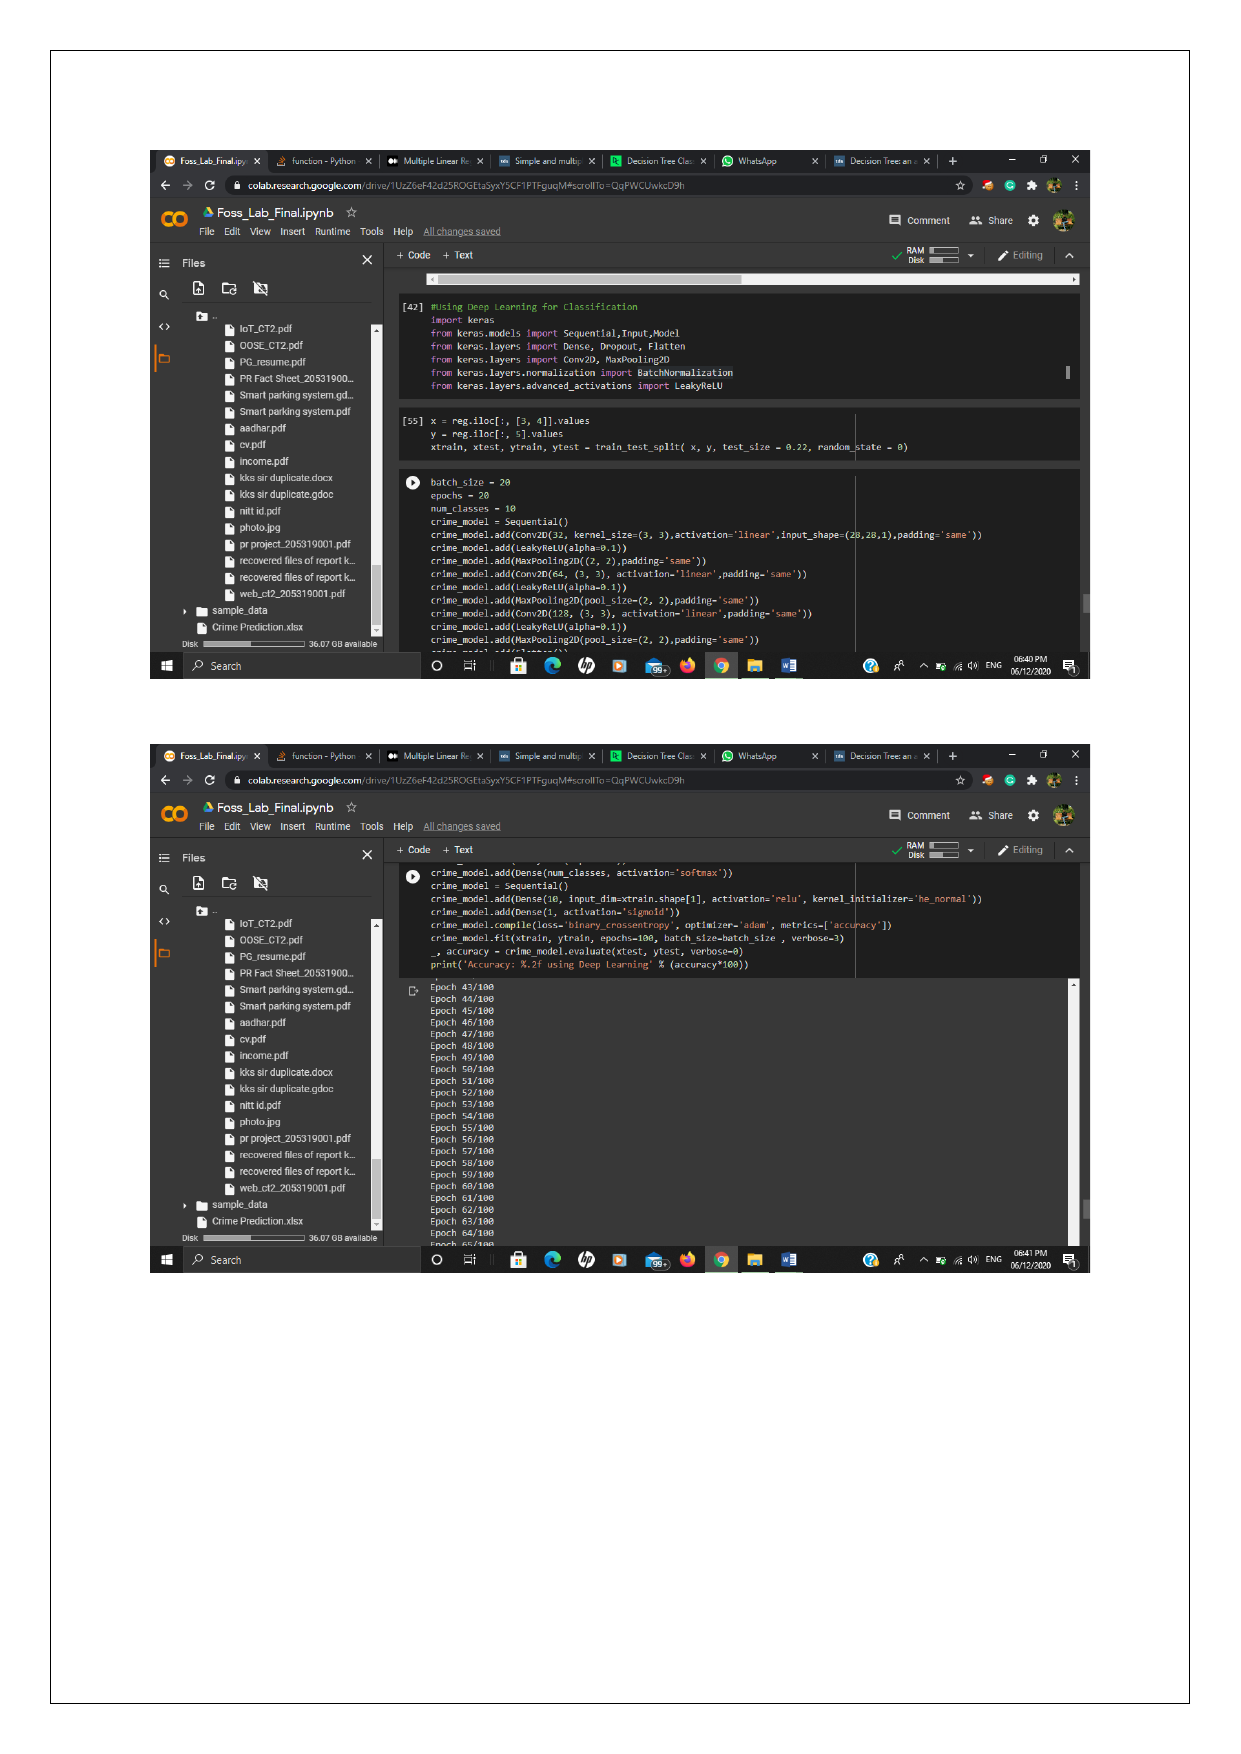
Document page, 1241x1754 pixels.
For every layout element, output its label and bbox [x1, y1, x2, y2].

picture [150, 744, 1091, 1273]
picture [150, 150, 1091, 679]
